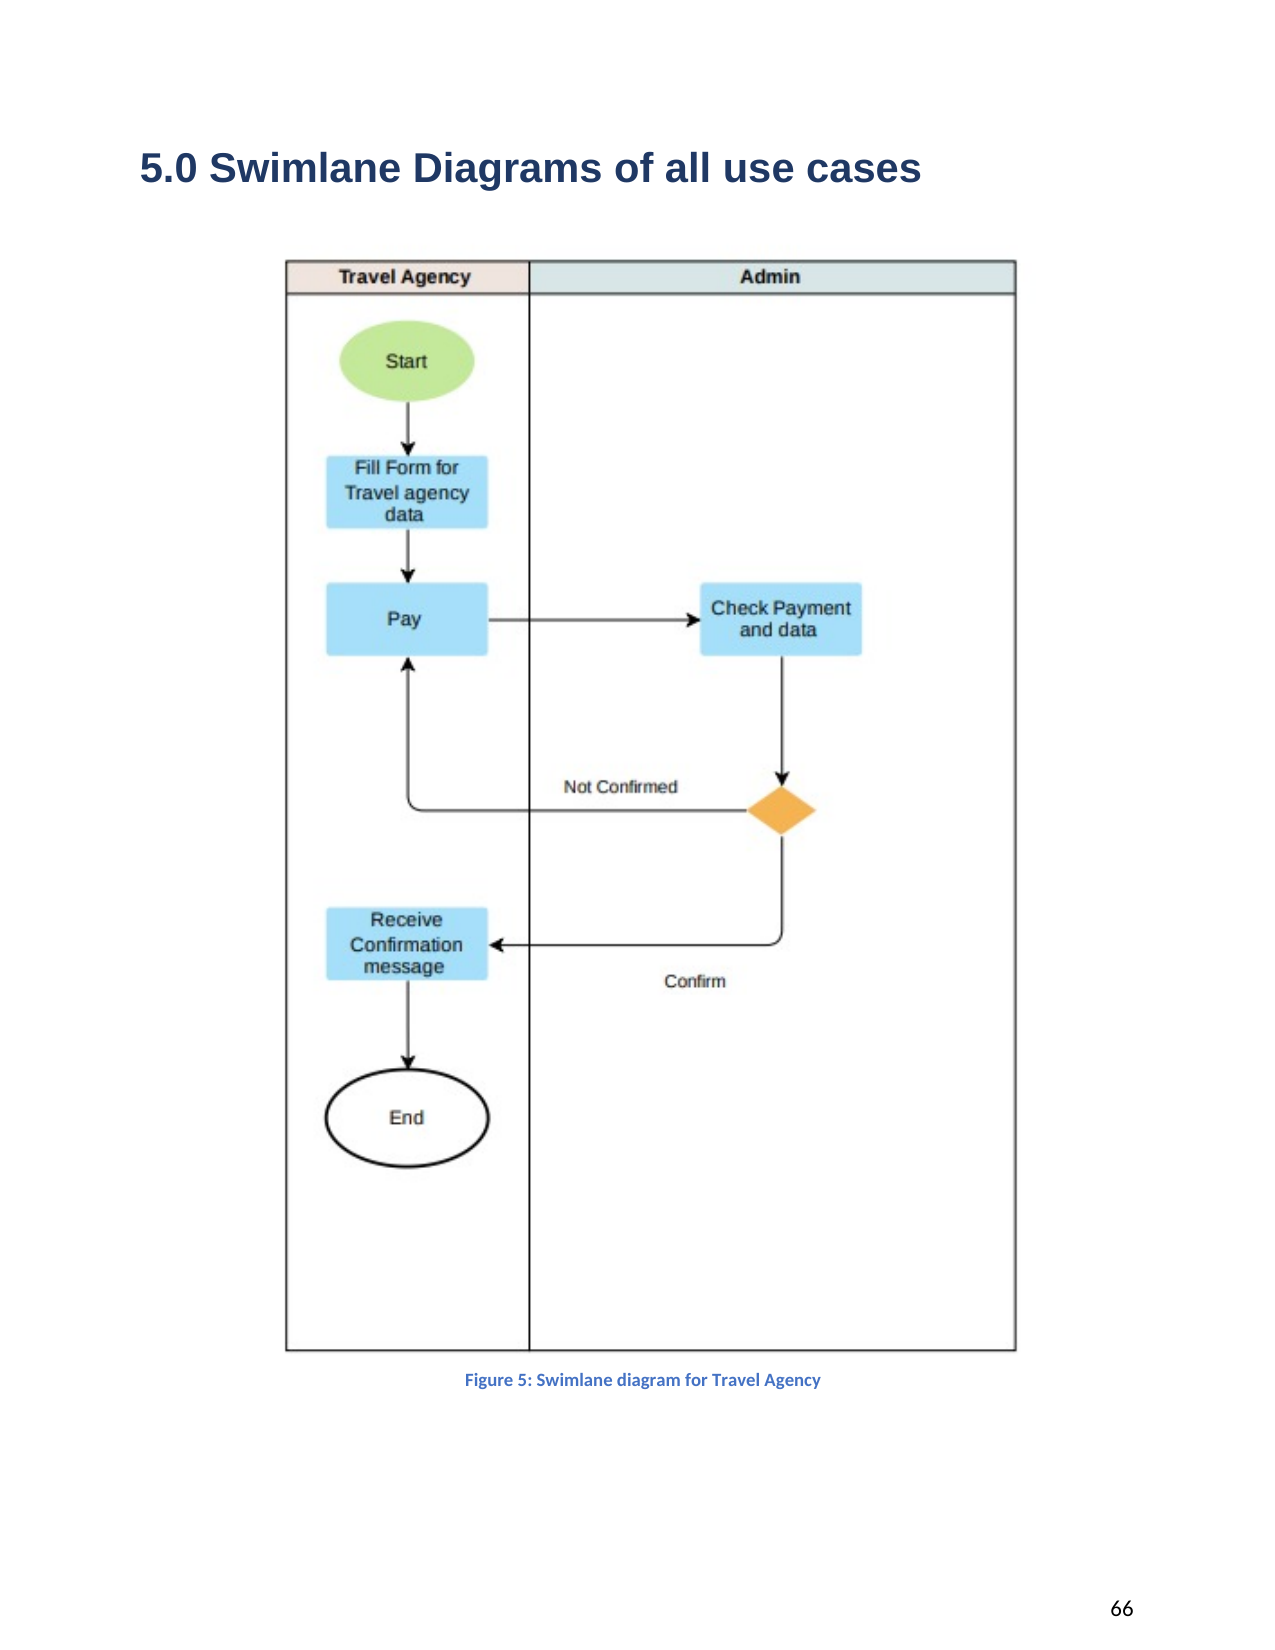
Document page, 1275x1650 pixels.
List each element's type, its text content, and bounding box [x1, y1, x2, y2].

picture [228, 217, 1046, 1393]
subtitle 5.0 Swimlane Diagrams of all use cases [139, 144, 1133, 192]
